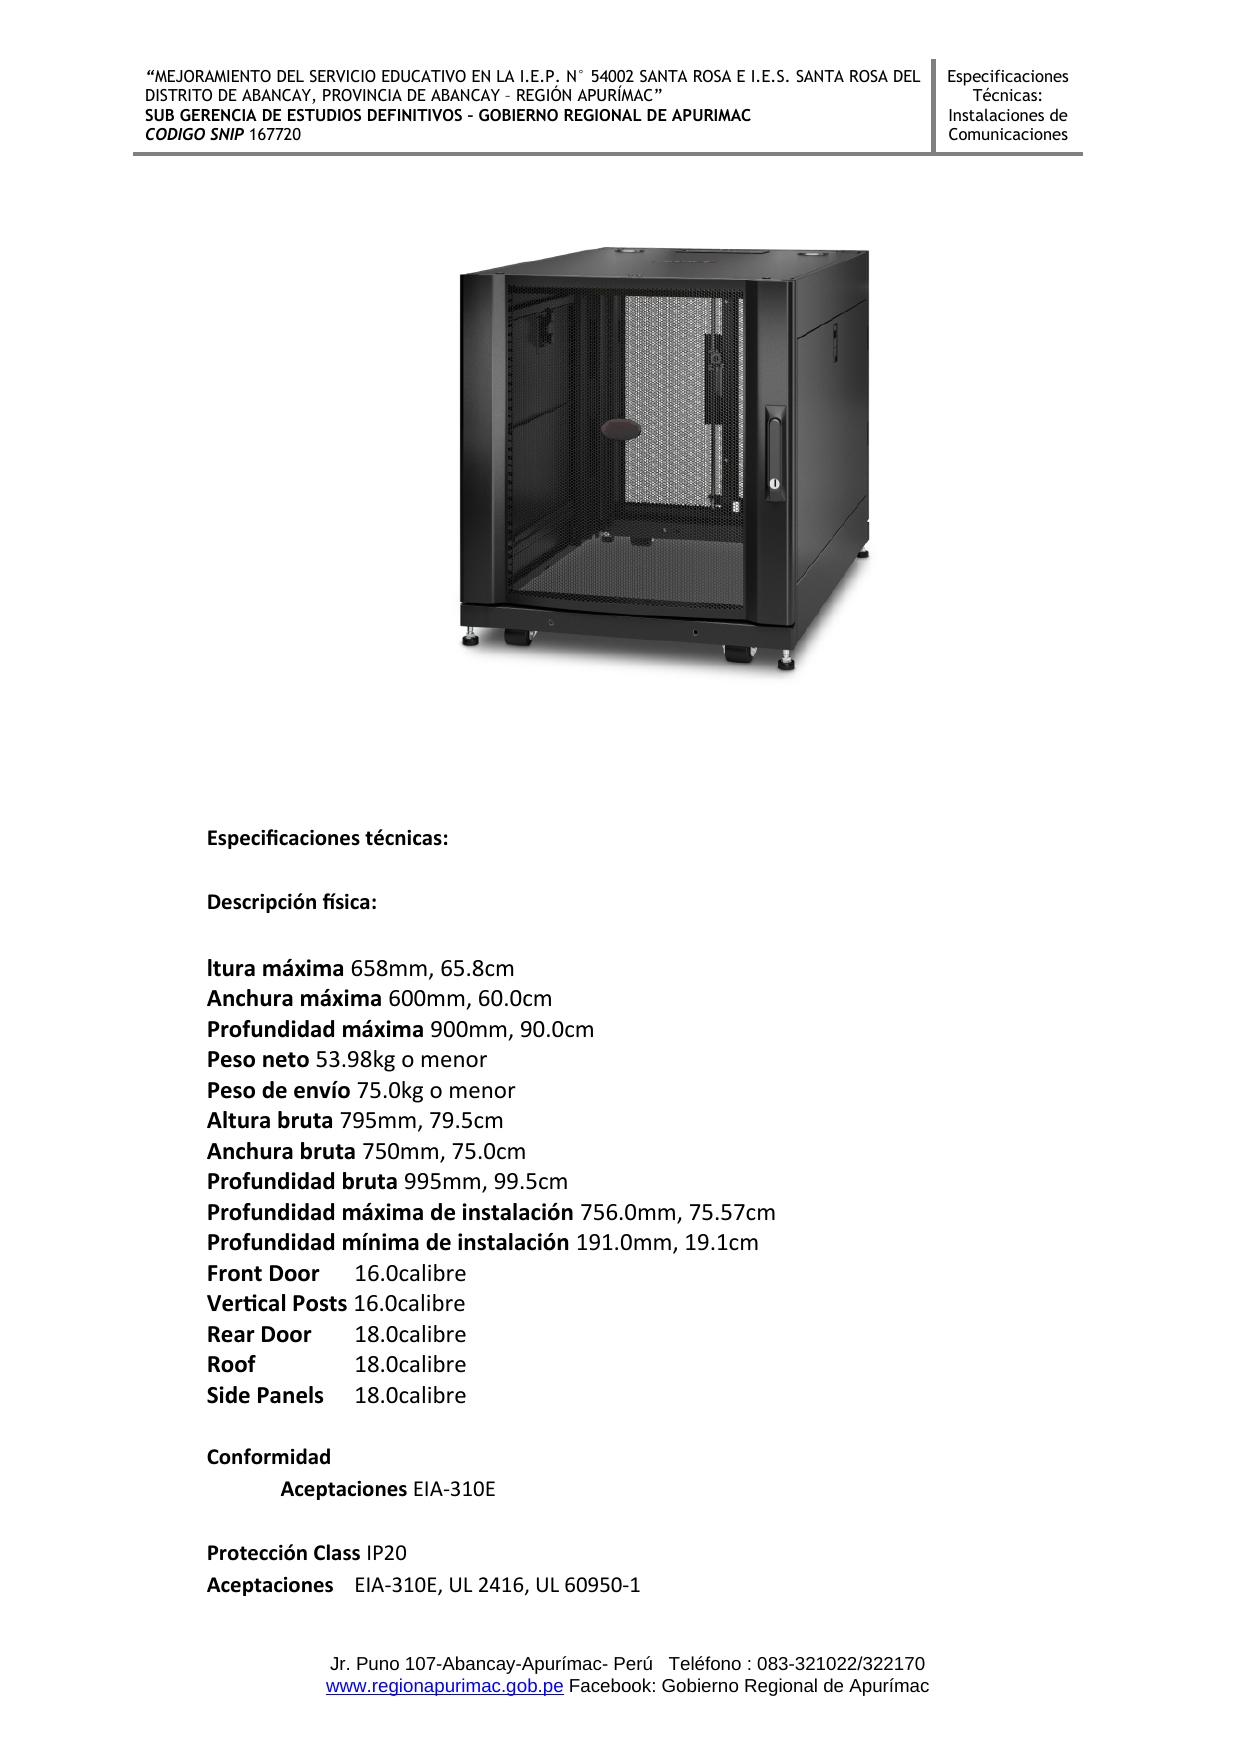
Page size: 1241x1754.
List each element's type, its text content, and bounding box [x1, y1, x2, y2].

text Roof 18.0calibre [207, 1349, 1122, 1379]
text Anchura bruta 750mm, 75.0cm [207, 1135, 1122, 1166]
text Vertical Posts 16.0calibre [207, 1288, 1122, 1318]
text Front Door 16.0calibre [207, 1257, 1122, 1288]
text Profundidad máxima de instalación 756.0mm, 75.57cm [207, 1196, 1122, 1227]
text Descripción física: [207, 887, 1122, 916]
text Profundidad bruta 995mm, 99.5cm [207, 1166, 1122, 1196]
text Protección Class IP20 [207, 1538, 1122, 1566]
text Especificaciones técnicas: [207, 823, 1122, 851]
text Aceptaciones EIA-310E, UL 2416, UL 60950-1 [207, 1571, 1122, 1599]
text ltura máxima 658mm, 65.8cm [207, 952, 1122, 982]
text Altura bruta 795mm, 79.5cm [207, 1104, 1122, 1135]
text Profundidad máxima 900mm, 90.0cm [207, 1013, 1122, 1043]
text Anchura máxima 600mm, 60.0cm [207, 982, 1122, 1013]
text Side Panels 18.0calibre [207, 1379, 1122, 1410]
text Profundidad mínima de instalación 191.0mm, 19.1cm [207, 1227, 1122, 1257]
text Peso neto 53.98kg o menor [207, 1043, 1122, 1074]
text Peso de envío 75.0kg o menor [207, 1074, 1122, 1104]
picture [429, 224, 895, 691]
text Rear Door 18.0calibre [207, 1318, 1122, 1349]
text Conformidad [207, 1442, 1122, 1470]
text Aceptaciones EIA-310E [280, 1474, 1122, 1502]
